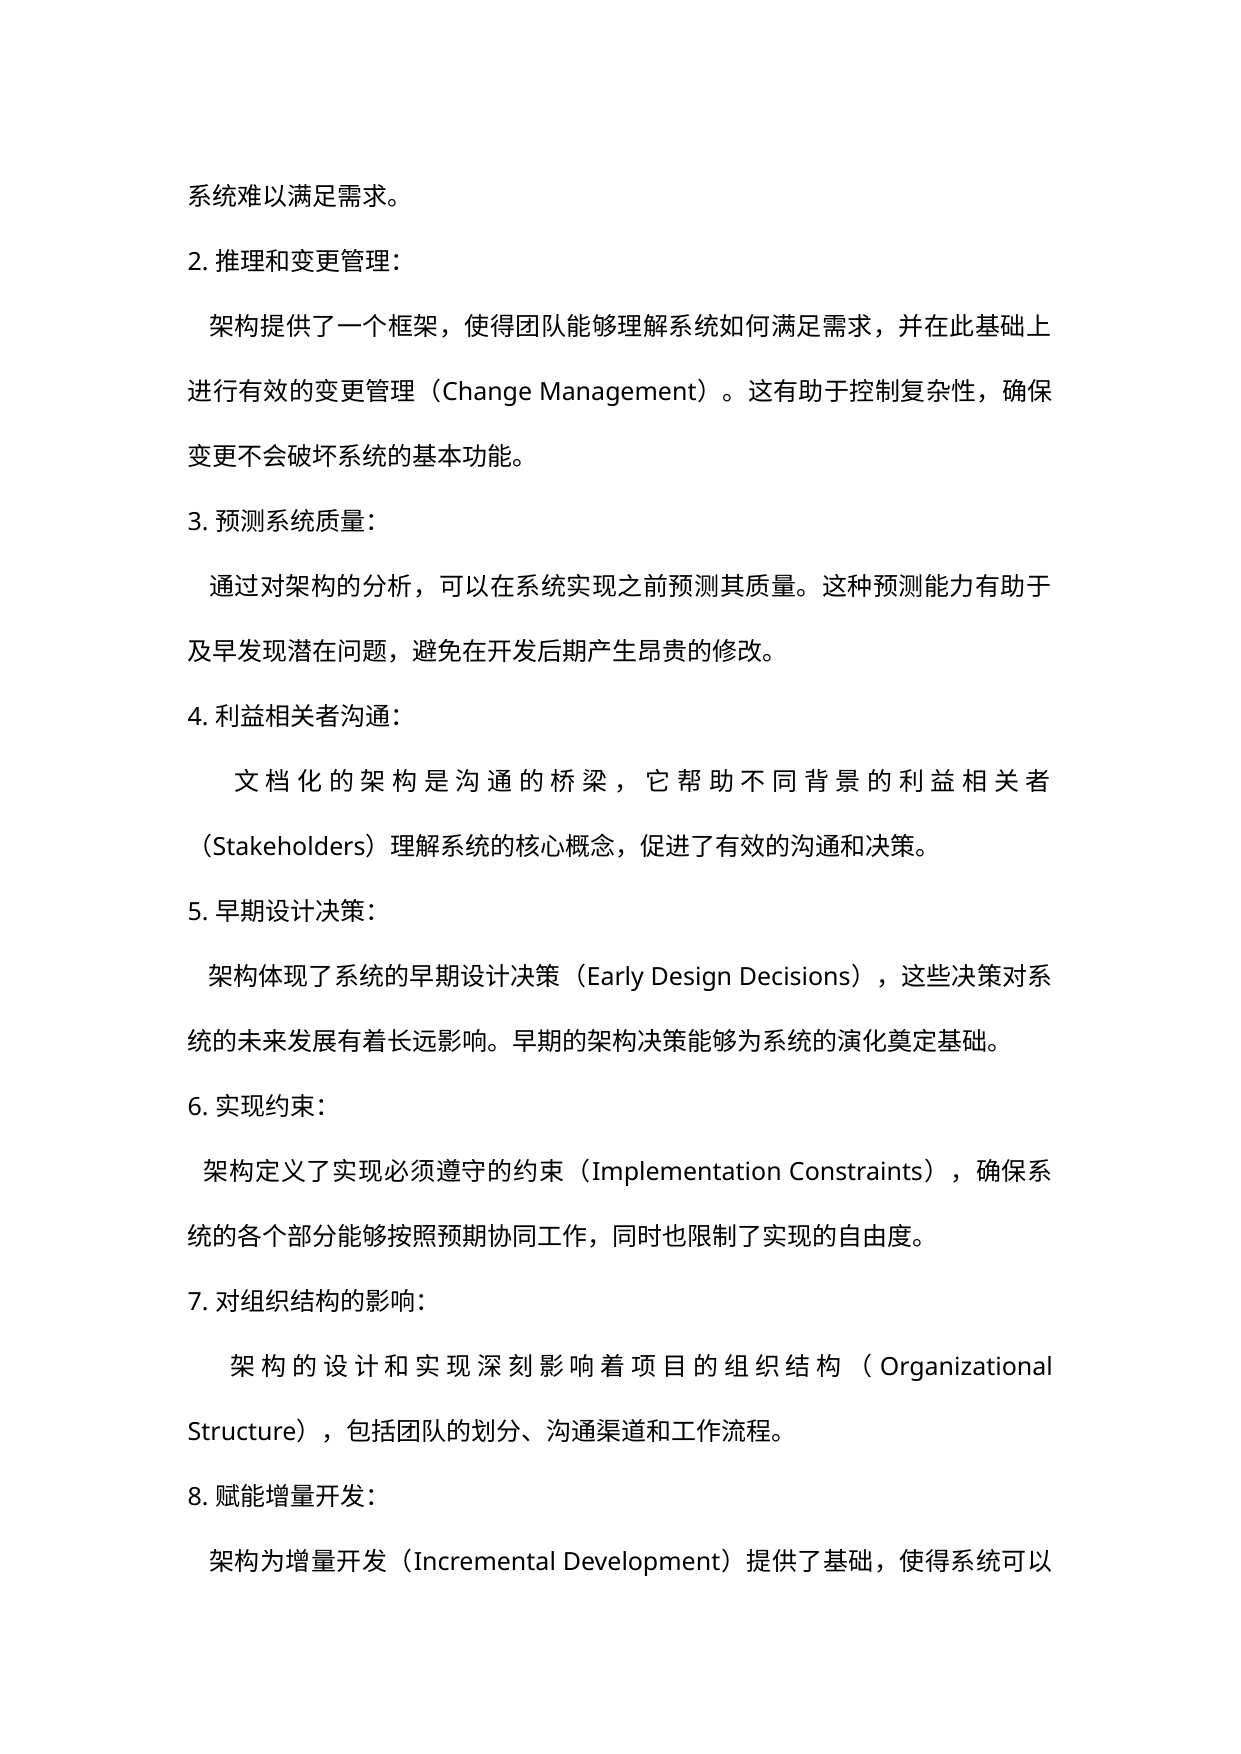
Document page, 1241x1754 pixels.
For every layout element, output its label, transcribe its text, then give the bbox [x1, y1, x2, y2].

text 7. 对组织结构的影响： [187, 1267, 1053, 1332]
text 文档化的架构是沟通的桥梁，它帮助不同背景的利益相关者（Stakeholders）理解系统的核心概念，促进了有效的沟通和决策。 [187, 747, 1053, 877]
text 架构提供了一个框架，使得团队能够理解系统如何满足需求，并在此基础上进行有效的变更管理（Change Management）。这有助于控制复杂性，确保变更不会破坏系统的基本功能。 [187, 292, 1053, 487]
text 6. 实现约束： [187, 1072, 1053, 1137]
text 架构的设计和实现深刻影响着项目的组织结构（Organizational Structure），包括团队的划分、沟通渠道和工作流程。 [187, 1332, 1053, 1462]
text 架构体现了系统的早期设计决策（Early Design Decisions），这些决策对系统的未来发展有着长远影响。早期的架构决策能够为系统的演化奠定基础。 [187, 942, 1053, 1072]
text 通过对架构的分析，可以在系统实现之前预测其质量。这种预测能力有助于及早发现潜在问题，避免在开发后期产生昂贵的修改。 [187, 552, 1053, 682]
text 3. 预测系统质量： [187, 487, 1053, 552]
text 架构定义了实现必须遵守的约束（Implementation Constraints），确保系统的各个部分能够按照预期协同工作，同时也限制了实现的自由度。 [187, 1137, 1053, 1267]
text 4. 利益相关者沟通： [187, 682, 1053, 747]
text 8. 赋能增量开发： [187, 1462, 1053, 1527]
text 5. 早期设计决策： [187, 877, 1053, 942]
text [187, 1527, 1053, 1592]
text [187, 162, 1053, 227]
text 2. 推理和变更管理： [187, 227, 1053, 292]
